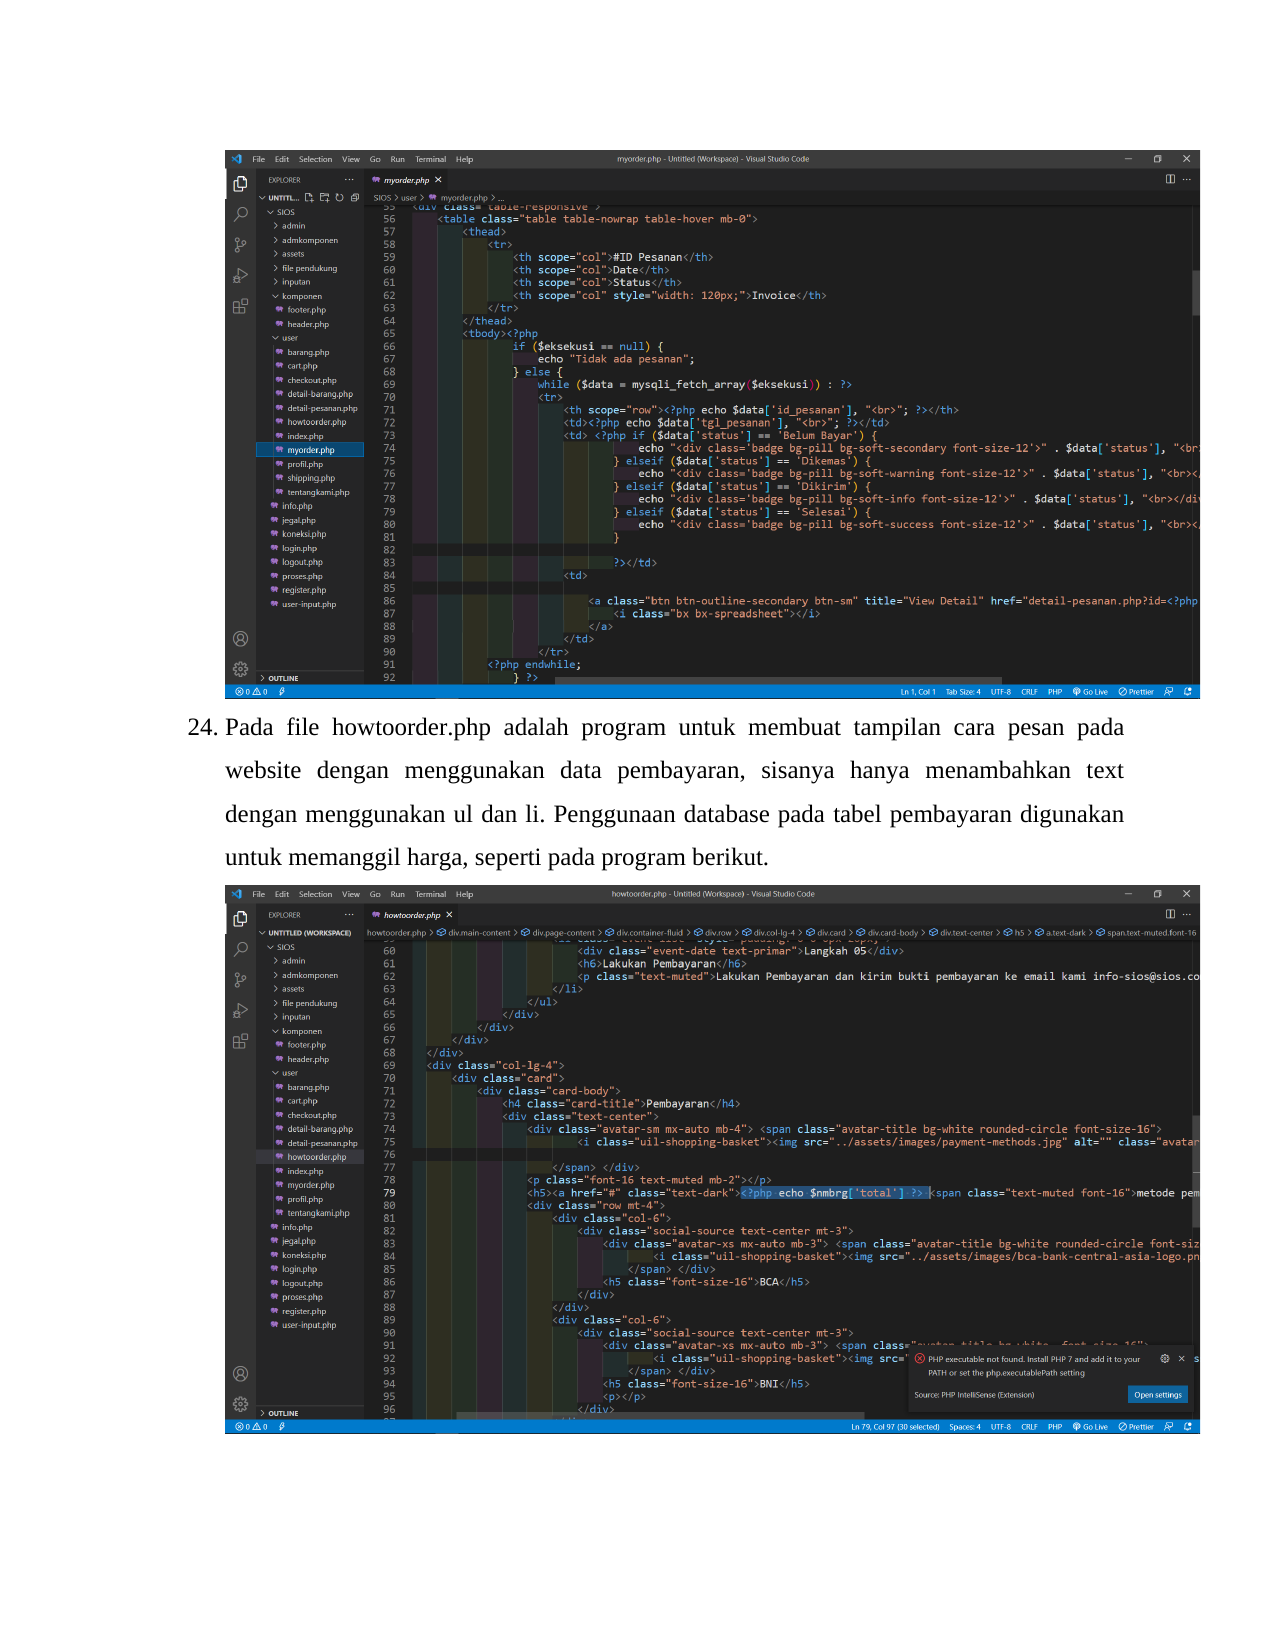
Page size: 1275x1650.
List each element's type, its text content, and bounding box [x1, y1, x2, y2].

picture [225, 885, 1200, 1434]
list Pada file howtoorder.php adalah program untuk membuat tampilan cara pesan pada website dengan menggunakan data pembayaran, sisanya hanya menambahkan text dengan menggunakan ul dan li. Penggunaan database pada tabel pembayaran digunakan untuk memanggil harga, seperti pada program berikut. [187, 712, 1125, 871]
picture [225, 150, 1200, 699]
